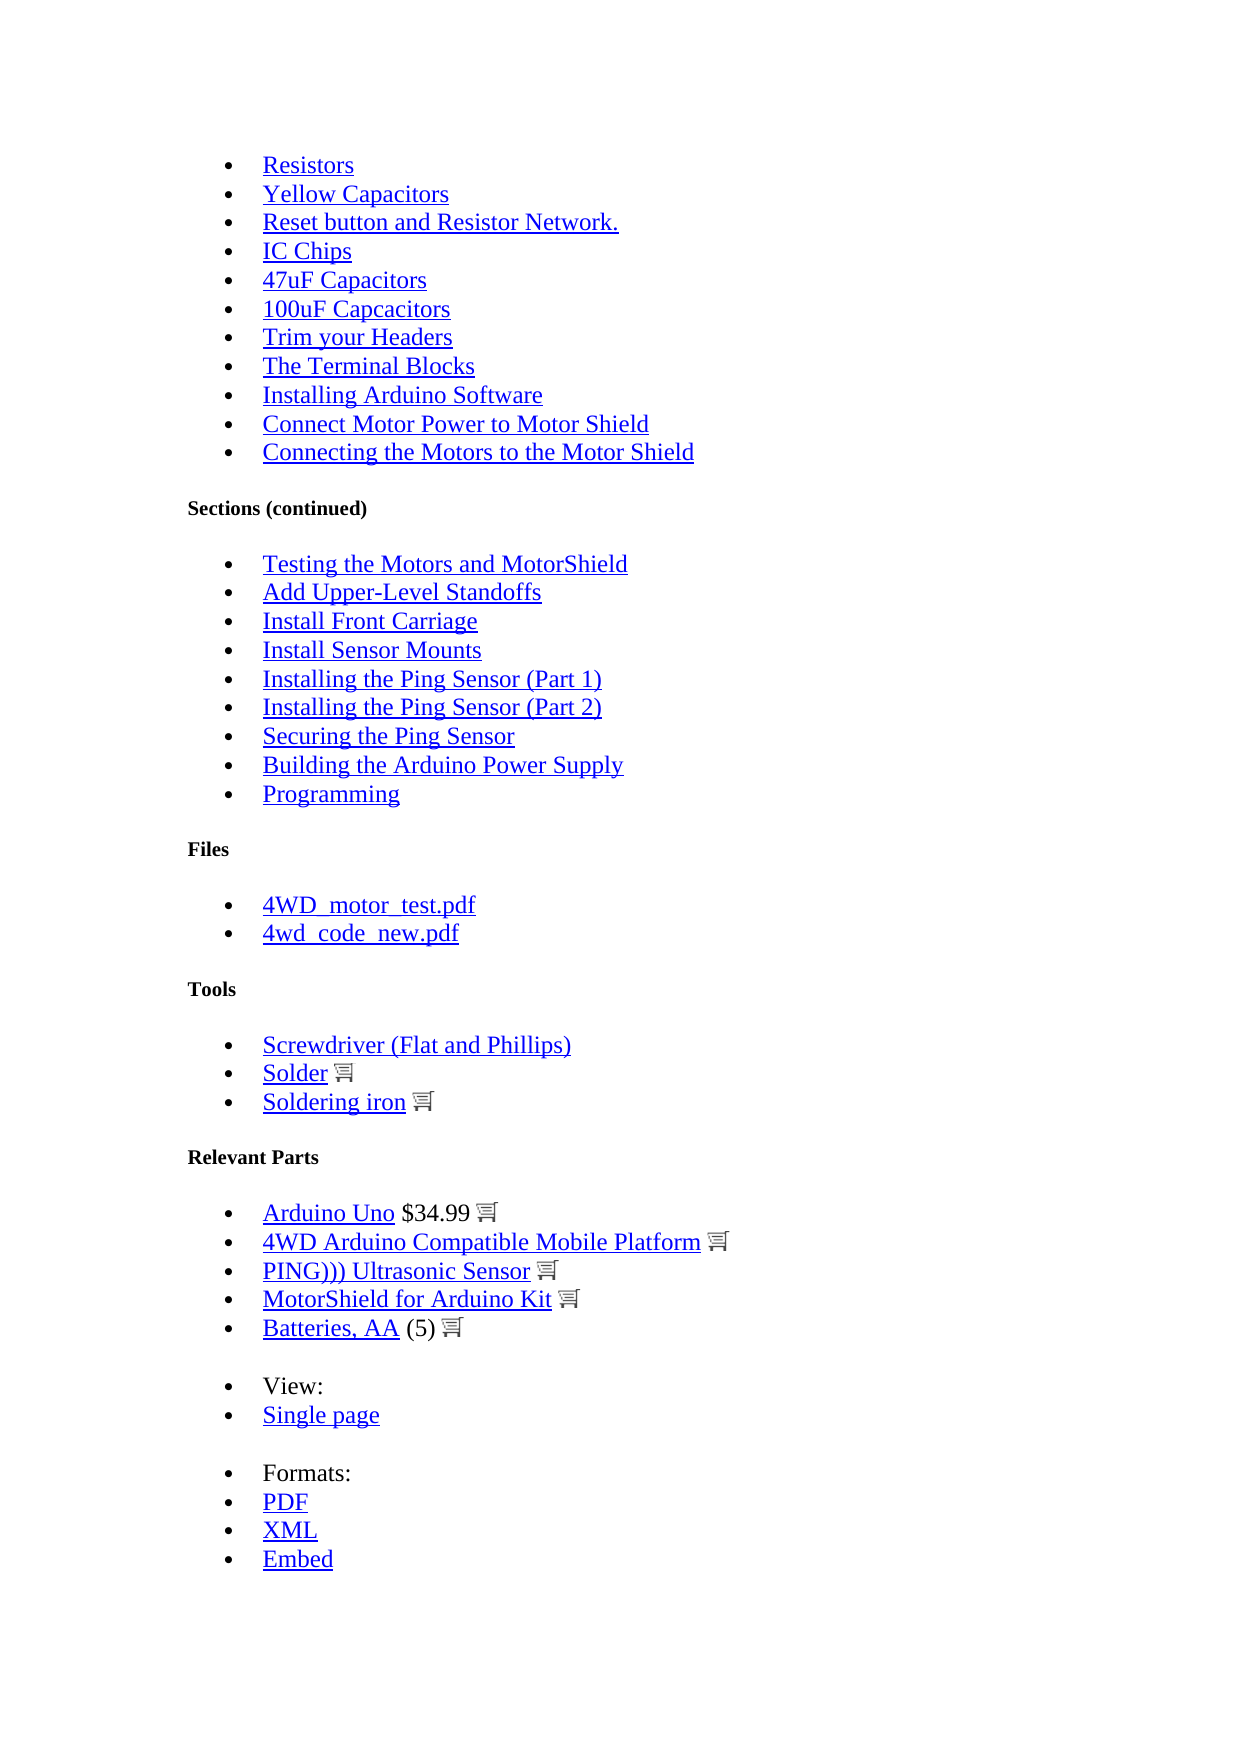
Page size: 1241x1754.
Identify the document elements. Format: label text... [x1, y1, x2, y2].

list Add Upper-Level Standoffs [225, 577, 1053, 606]
list Resistors [225, 150, 1053, 179]
list Installing Arduino Software [225, 380, 1053, 409]
list 4wd_code_new.pdf [225, 918, 1053, 947]
picture [334, 1063, 356, 1082]
list Connecting the Motors to the Motor Shield [225, 437, 1053, 466]
list 4WD_motor_test.pdf [225, 890, 1053, 918]
list Programming [225, 779, 1053, 807]
list XML [225, 1515, 1053, 1544]
list Installing the Ping Sensor (Part 1) [225, 664, 1053, 692]
list Install Sensor Mounts [225, 635, 1053, 664]
list Securing the Ping Sensor [225, 721, 1053, 750]
picture [476, 1202, 499, 1222]
text Tools [187, 976, 1053, 1001]
list Install Front Carriage [225, 606, 1053, 635]
list Connect Motor Power to Motor Shield [225, 409, 1053, 437]
list The Terminal Blocks [225, 351, 1053, 380]
list Embed [225, 1544, 1053, 1573]
list Installing the Ping Sensor (Part 2) [225, 692, 1053, 721]
list 4WD Arduino Compatible Mobile Platform [225, 1227, 1053, 1256]
list Reset button and Resistor Network. [225, 207, 1053, 236]
list Arduino Uno $34.99 [225, 1198, 1053, 1227]
list Yellow Capacitors [225, 179, 1053, 207]
list Formats: [225, 1458, 1053, 1487]
list Solder [225, 1058, 1053, 1087]
list Soldering iron [225, 1087, 1053, 1116]
list 100uF Capcacitors [225, 294, 1053, 322]
text Sections (continued) [187, 495, 1053, 519]
list IC Chips [225, 236, 1053, 265]
list Batteries, AA (5) [225, 1313, 1053, 1342]
list PING))) Ultrasonic Sensor [225, 1256, 1053, 1284]
picture [441, 1317, 464, 1337]
list View: [225, 1371, 1053, 1400]
text Relevant Parts [187, 1145, 1053, 1169]
list Testing the Motors and MotorShield [225, 549, 1053, 577]
list 47uF Capacitors [225, 265, 1053, 294]
list Single page [225, 1400, 1053, 1429]
list MotorShield for Arduino Kit [225, 1284, 1053, 1313]
picture [707, 1231, 730, 1251]
list Trim your Headers [225, 322, 1053, 351]
list Screwdriver (Flat and Phillips) [225, 1030, 1053, 1058]
picture [558, 1289, 581, 1308]
picture [412, 1091, 435, 1111]
list PDF [225, 1487, 1053, 1515]
list Building the Arduino Power Supply [225, 750, 1053, 779]
picture [536, 1260, 559, 1280]
text Files [187, 837, 1053, 861]
